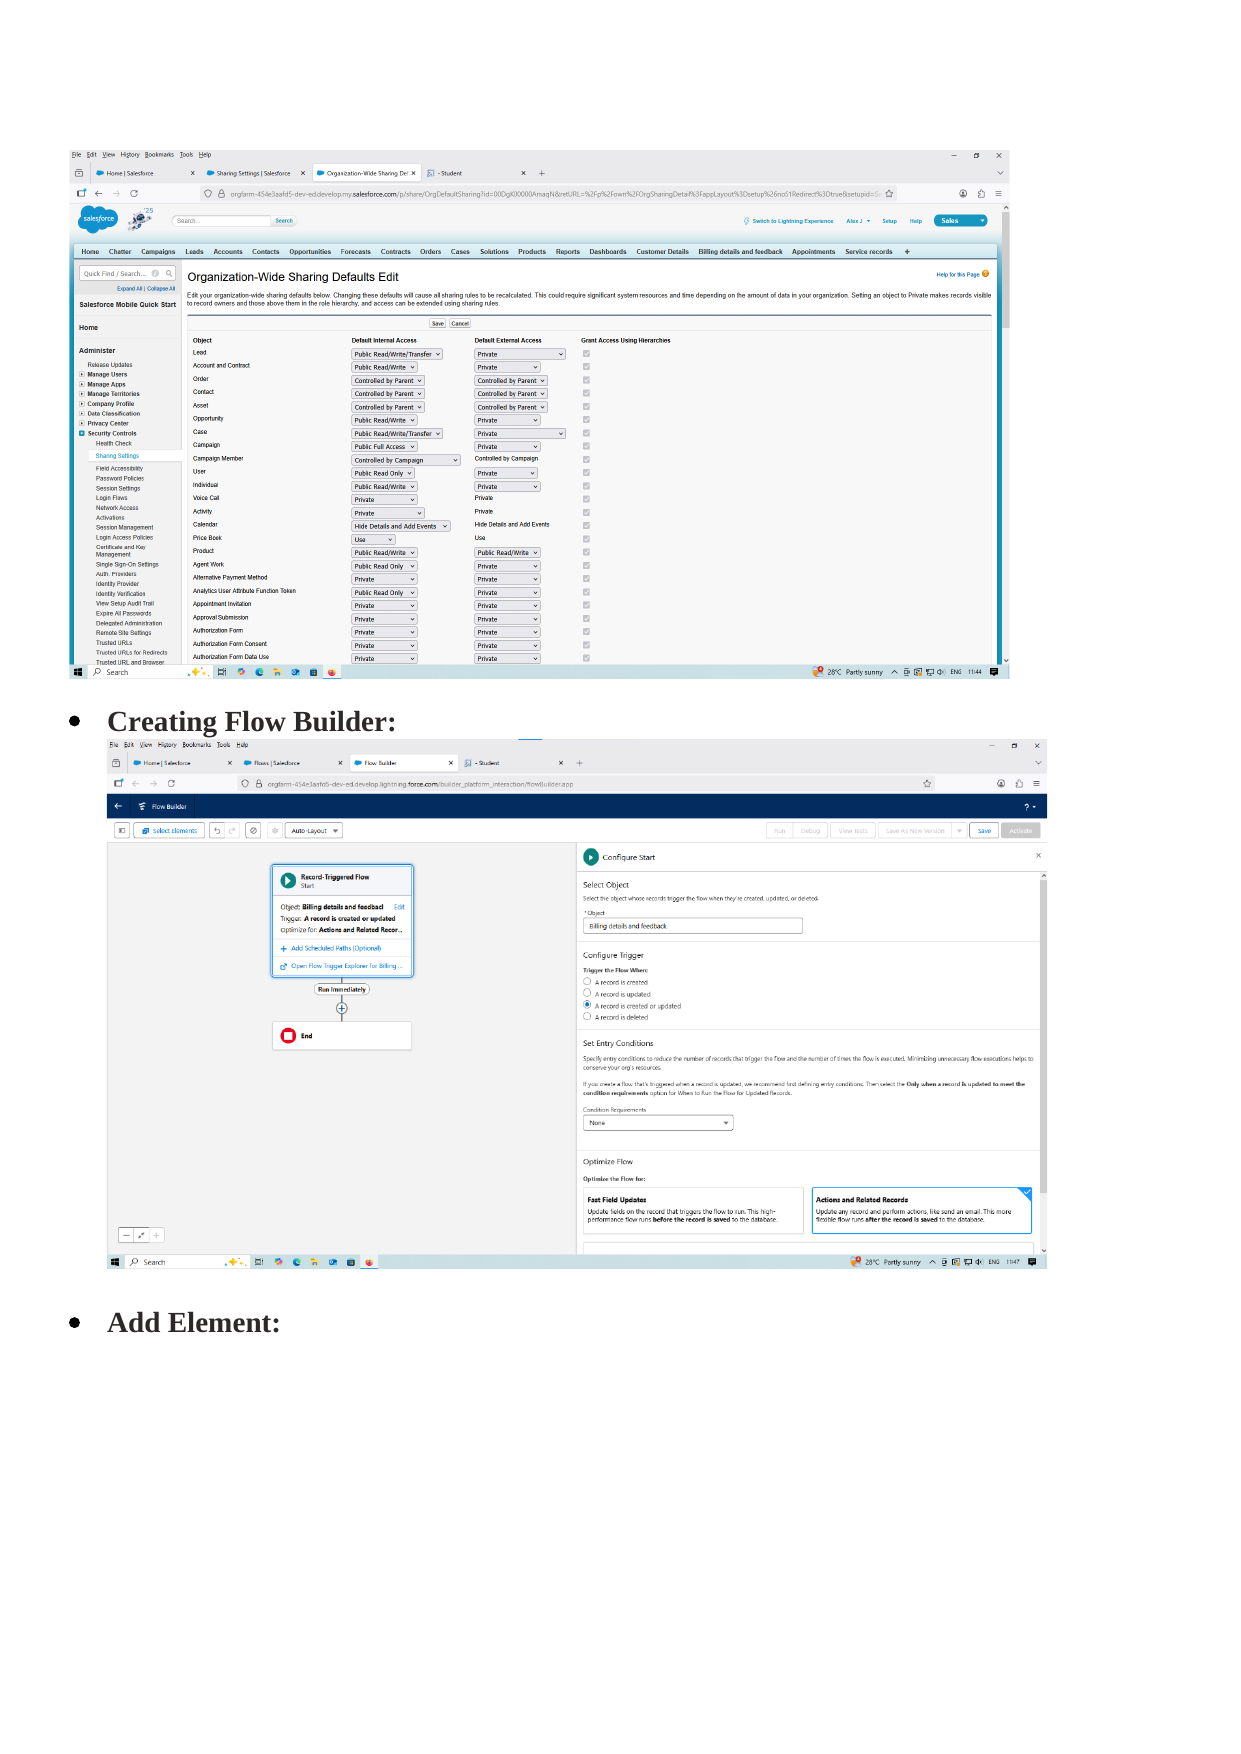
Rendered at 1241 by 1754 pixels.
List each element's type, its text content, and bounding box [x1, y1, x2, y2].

picture [69, 150, 1010, 679]
list Creating Flow Builder: [69, 704, 1139, 737]
picture [106, 739, 1048, 1269]
list Add Element: [69, 1306, 1139, 1339]
